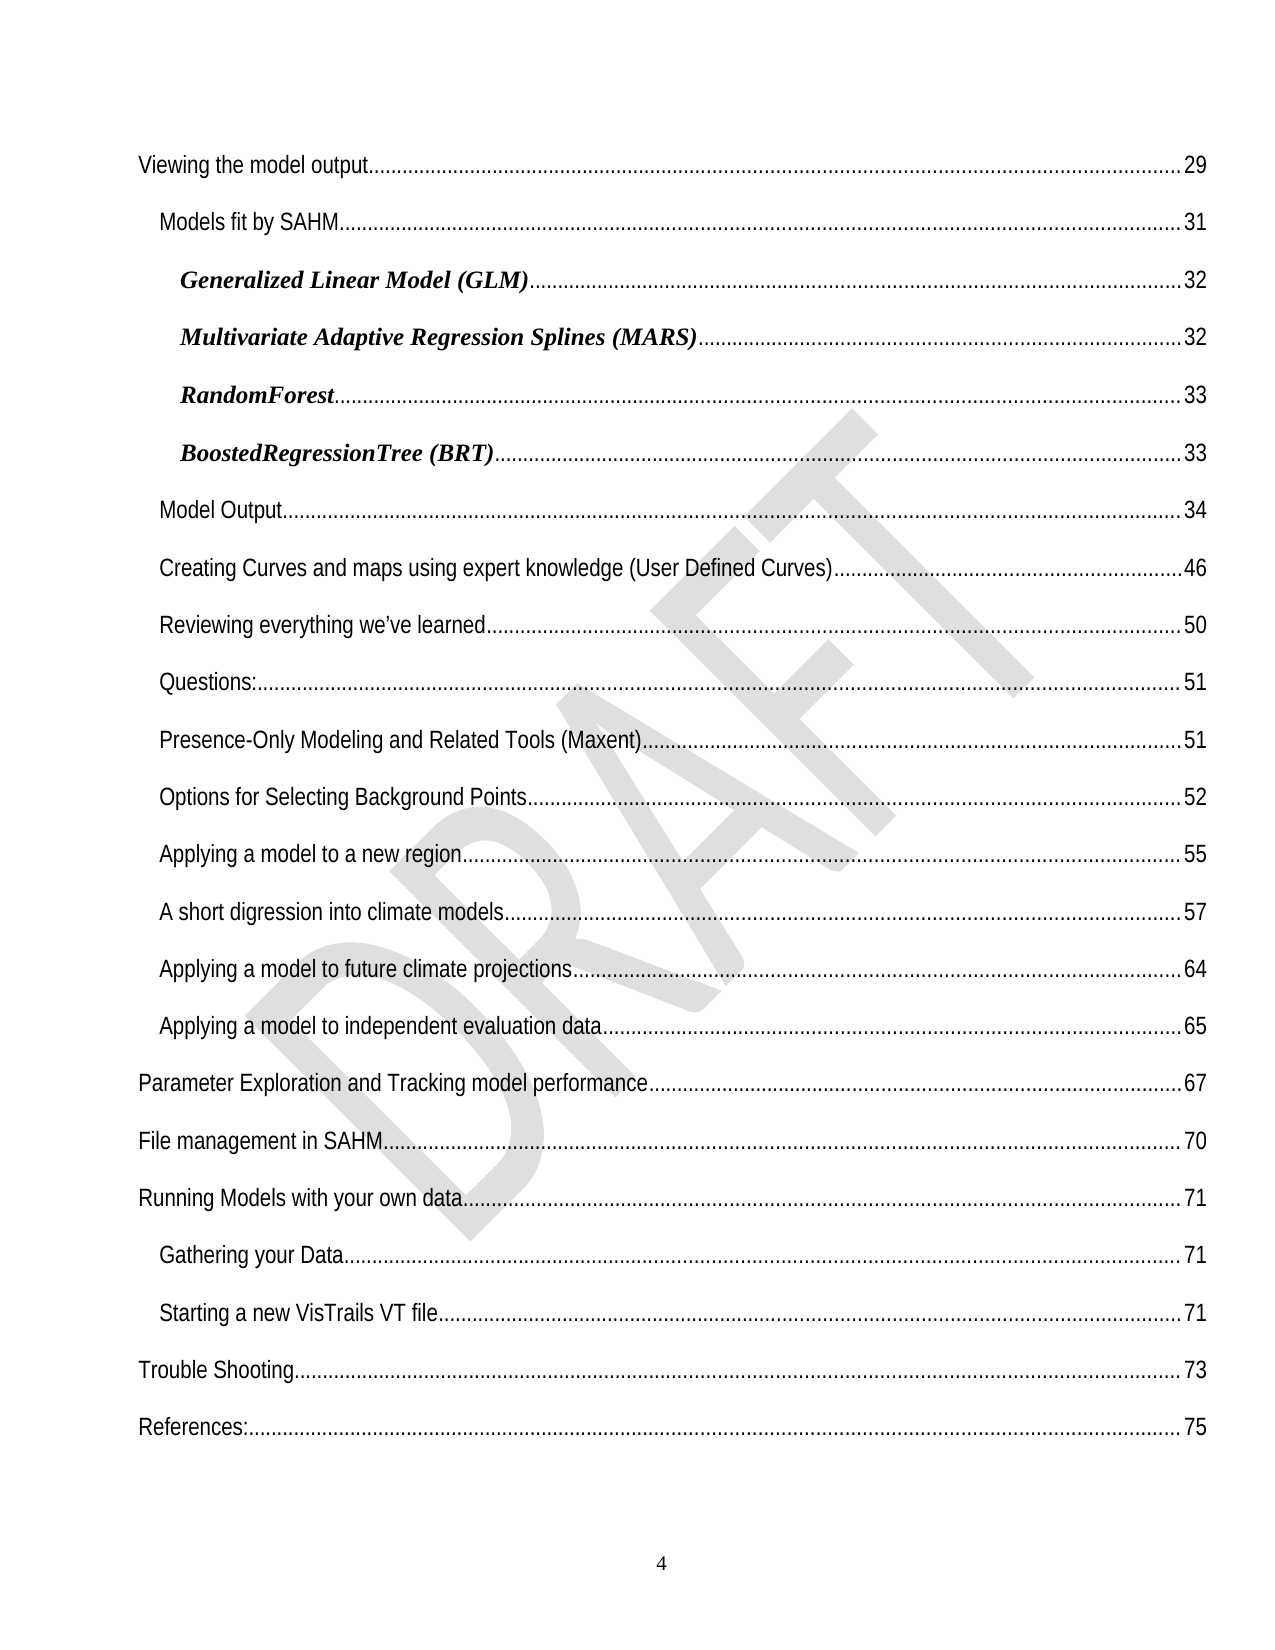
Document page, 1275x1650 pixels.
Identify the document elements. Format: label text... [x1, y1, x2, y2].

text File management in SAHM 70 [138, 1126, 1185, 1154]
text RandomForest 33 [180, 380, 1185, 409]
text A short digression into climate models 57 [159, 896, 1185, 925]
text Model Output 34 [159, 495, 1185, 524]
text Gathering your Data 71 [159, 1240, 1185, 1269]
text Starting a new VisTrails VT file 71 [159, 1297, 1185, 1326]
text References: 75 [138, 1412, 1185, 1441]
text Applying a model to future climate projections 64 [159, 954, 1185, 982]
text Options for Selecting Background Points 52 [159, 782, 1185, 811]
text Reviewing everything we’ve learned 50 [159, 610, 1185, 639]
text Generalized Linear Model (GLM) 32 [180, 264, 1185, 293]
text BoostedRegressionTree (BRT) 33 [180, 438, 1185, 467]
text Viewing the model output 29 [138, 150, 1185, 179]
text Models fit by SAHM 31 [159, 207, 1185, 236]
text Trouble Shooting 73 [138, 1355, 1185, 1383]
text Creating Curves and maps using expert knowledge (User Defined Curves) 46 [159, 553, 1185, 581]
text Questions: 51 [159, 667, 1185, 696]
text Multivariate Adaptive Regression Splines (MARS) 32 [180, 322, 1185, 351]
text Running Models with your own data 71 [138, 1183, 1185, 1212]
text Presence-Only Modeling and Related Tools (Maxent) 51 [159, 724, 1185, 753]
text Parameter Exploration and Tracking model performance 67 [138, 1068, 1185, 1097]
text Applying a model to independent evaluation data 65 [159, 1011, 1185, 1040]
text Applying a model to a new region 55 [159, 839, 1185, 868]
